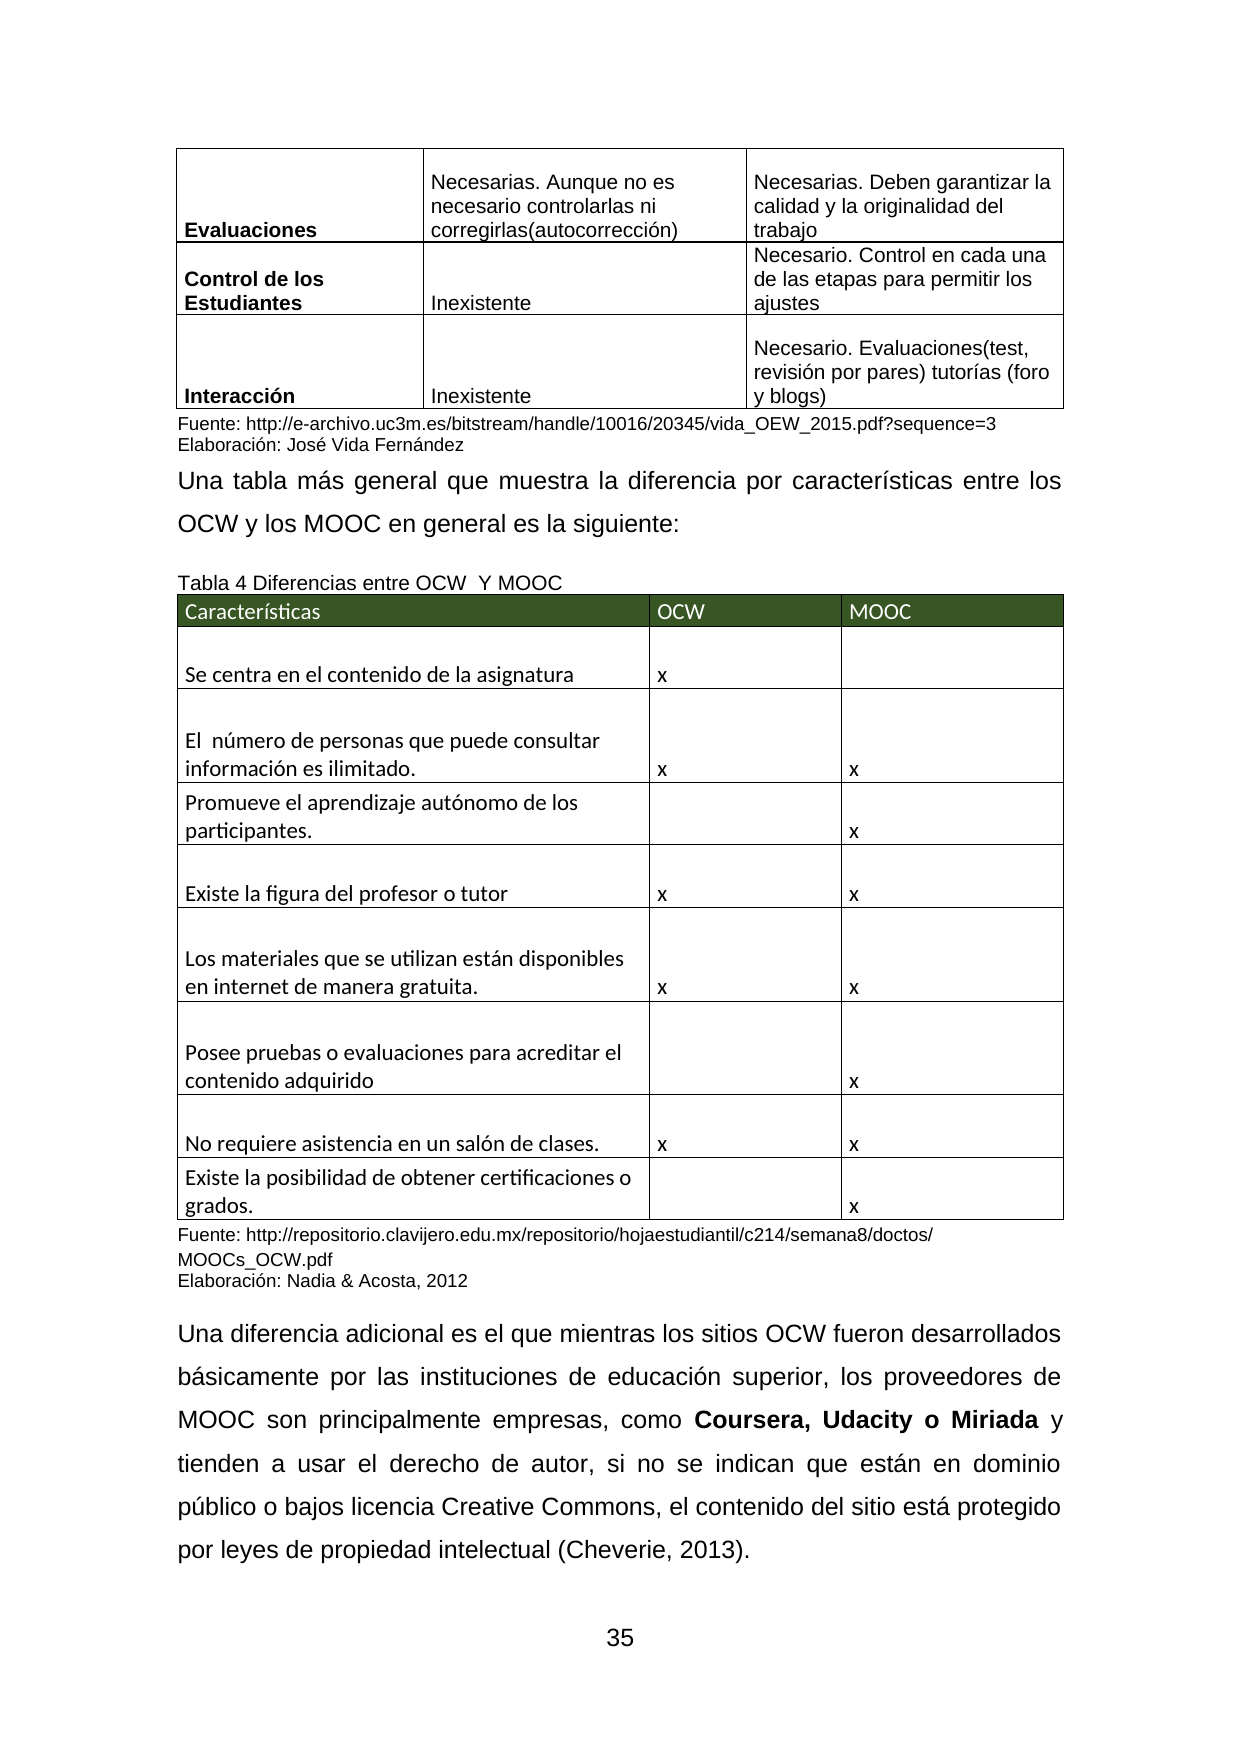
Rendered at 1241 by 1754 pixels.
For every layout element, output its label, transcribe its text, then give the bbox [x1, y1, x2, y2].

table_cell Necesarias. Deben garantizar la calidad y la originalidad del trabajo [747, 149, 1063, 241]
table_cell [650, 1158, 841, 1219]
table_cell x [842, 1002, 1063, 1094]
table_cell Inexistente [424, 243, 746, 314]
table_cell [842, 627, 1063, 688]
table_cell Posee pruebas o evaluaciones para acreditar el contenido adquirido [178, 1002, 649, 1094]
table_cell El número de personas que puede consultar información es ilimitado. [178, 689, 649, 782]
table_cell x [842, 1095, 1063, 1157]
table_cell x [650, 689, 841, 782]
table_cell [650, 783, 841, 844]
text Elaboración: José Vida Fernández [177, 434, 1063, 456]
table_cell x [842, 1158, 1063, 1219]
table_cell Los materiales que se utilizan están disponibles en internet de manera gratuita. [178, 908, 649, 1001]
table_header MOOC [842, 595, 1063, 626]
table_cell Necesario. Evaluaciones(test, revisión por pares) tutorías (foro y blogs) [747, 315, 1063, 408]
table_cell Evaluaciones [177, 149, 423, 241]
table_cell x [650, 1095, 841, 1157]
table_cell Necesario. Control en cada una de las etapas para permitir los ajustes [747, 243, 1063, 314]
text Elaboración: Nadia & Acosta, 2012 [177, 1270, 1063, 1292]
text Una diferencia adicional es el que mientras los sitios OCW fueron desarrollados básicamente por las instituciones de educación superior, los proveedores de MOOC son principalmente empresas, como Coursera, Udacity o Miriada y tienden a usar el derecho de autor, si no se indican que están en dominio público o bajos licencia Creative Commons, el contenido del sitio está protegido por leyes de propiedad intelectual (Cheverie, 2013). [177, 1319, 1063, 1564]
text Fuente: http://repositorio.clavijero.edu.mx/repositorio/hojaestudiantil/c214/semana8/doctos/MOOCs_OCW.pdf [177, 1220, 1063, 1270]
table_cell x [842, 908, 1063, 1001]
table_cell x [650, 845, 841, 907]
text Una tabla más general que muestra la diferencia por características entre los OCW y los MOOC en general es la siguiente: [177, 466, 1063, 538]
table_cell Interacción [177, 315, 423, 408]
text Fuente: http://e-archivo.uc3m.es/bitstream/handle/10016/20345/vida_OEW_2015.pdf?sequence=3 [177, 409, 1063, 434]
table_cell x [842, 845, 1063, 907]
table_cell x [650, 908, 841, 1001]
table_cell x [842, 689, 1063, 782]
table_header Características [178, 595, 649, 626]
table_cell x [842, 783, 1063, 844]
table_cell Control de los Estudiantes [177, 243, 423, 314]
table_header OCW [650, 595, 841, 626]
text Tabla 4 Diferencias entre OCW Y MOOC [177, 569, 1063, 594]
table_cell No requiere asistencia en un salón de clases. [178, 1095, 649, 1157]
table_cell Necesarias. Aunque no es necesario controlarlas ni corregirlas(autocorrección) [424, 149, 746, 241]
table_cell Inexistente [424, 315, 746, 408]
table_cell x [650, 627, 841, 688]
table_cell Se centra en el contenido de la asignatura [178, 627, 649, 688]
table_cell Promueve el aprendizaje autónomo de los participantes. [178, 783, 649, 844]
table_cell Existe la figura del profesor o tutor [178, 845, 649, 907]
table_cell [650, 1002, 841, 1094]
table_cell Existe la posibilidad de obtener certificaciones o grados. [178, 1158, 649, 1219]
